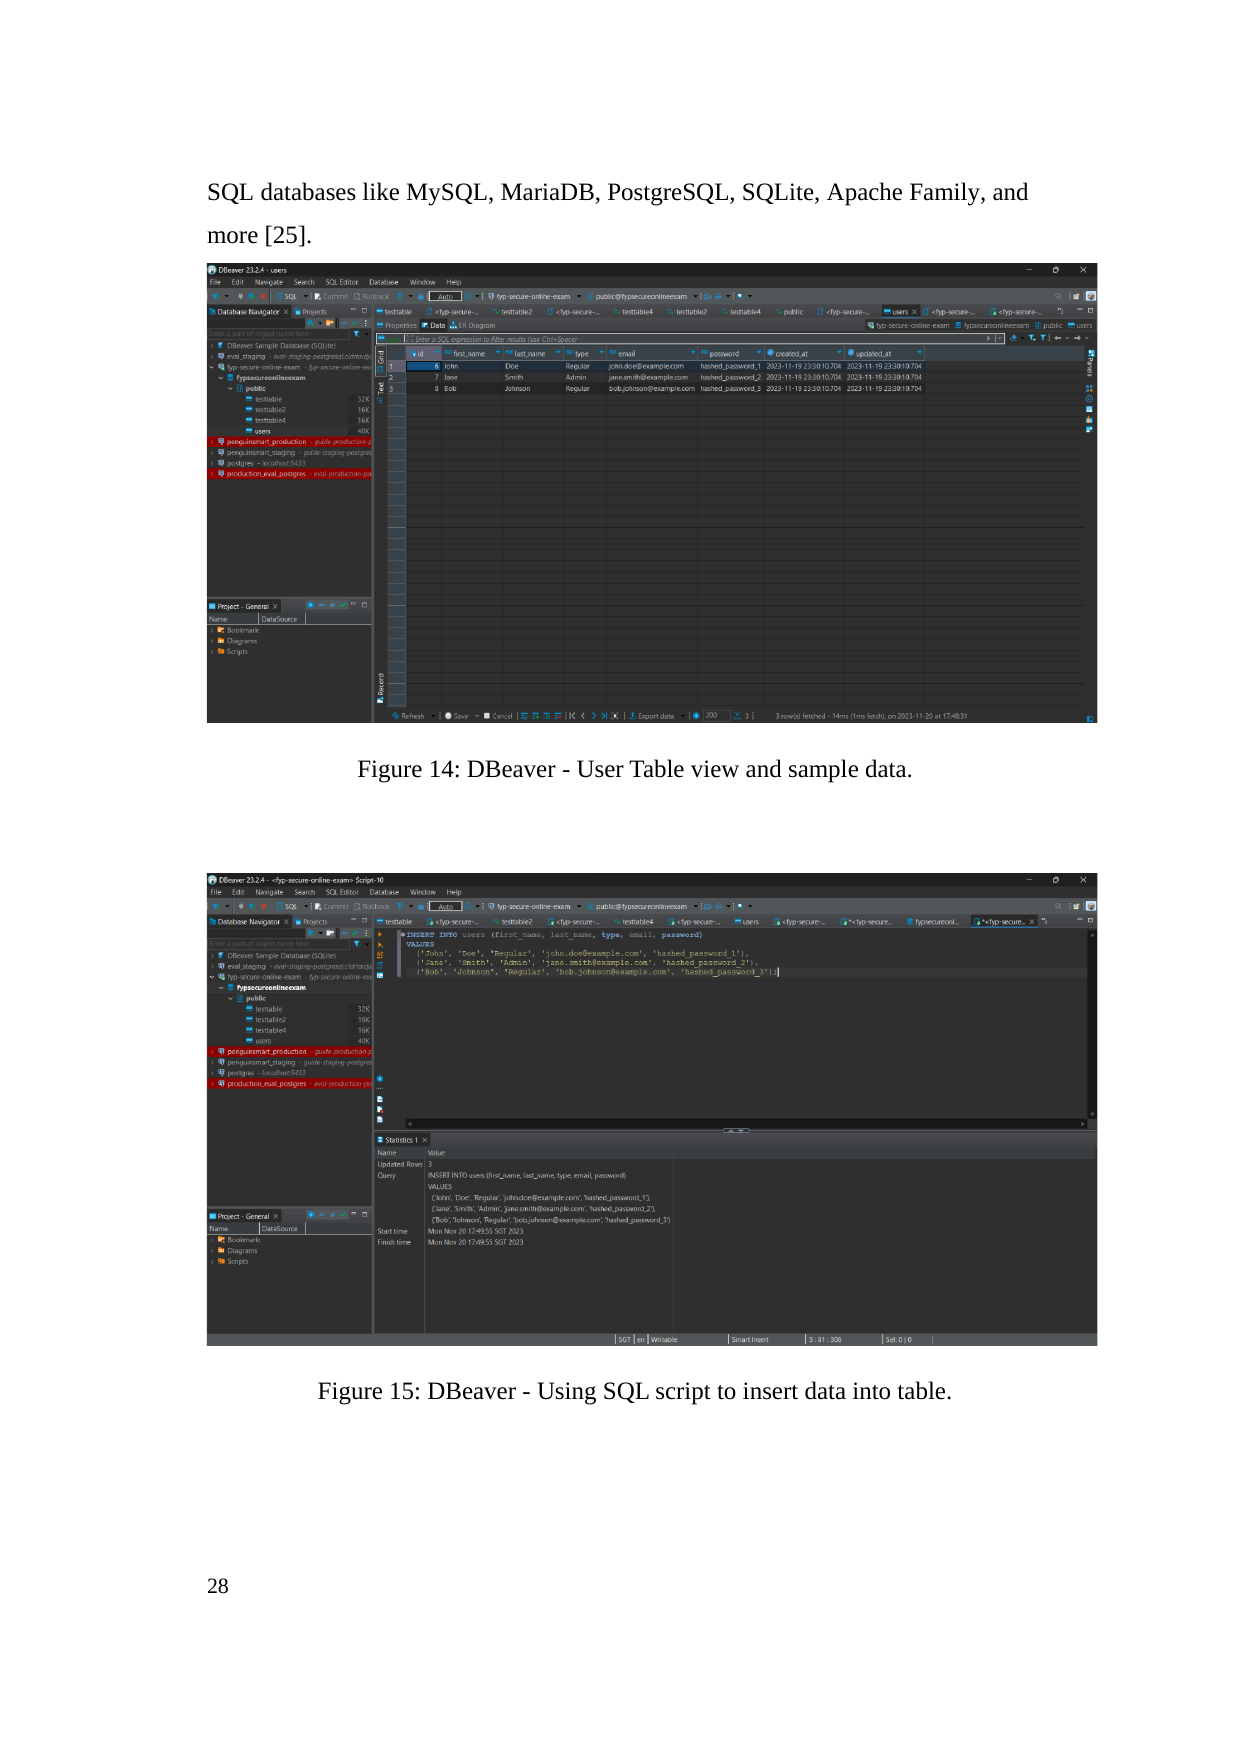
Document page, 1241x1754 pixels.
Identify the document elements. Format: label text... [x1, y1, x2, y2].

text Figure 15: DBeaver - Using SQL script to insert data into table. [207, 1376, 1063, 1405]
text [207, 177, 1063, 249]
picture [206, 263, 1098, 723]
picture [206, 873, 1098, 1346]
text Figure 14: DBeaver - User Table view and sample data. [207, 754, 1063, 783]
